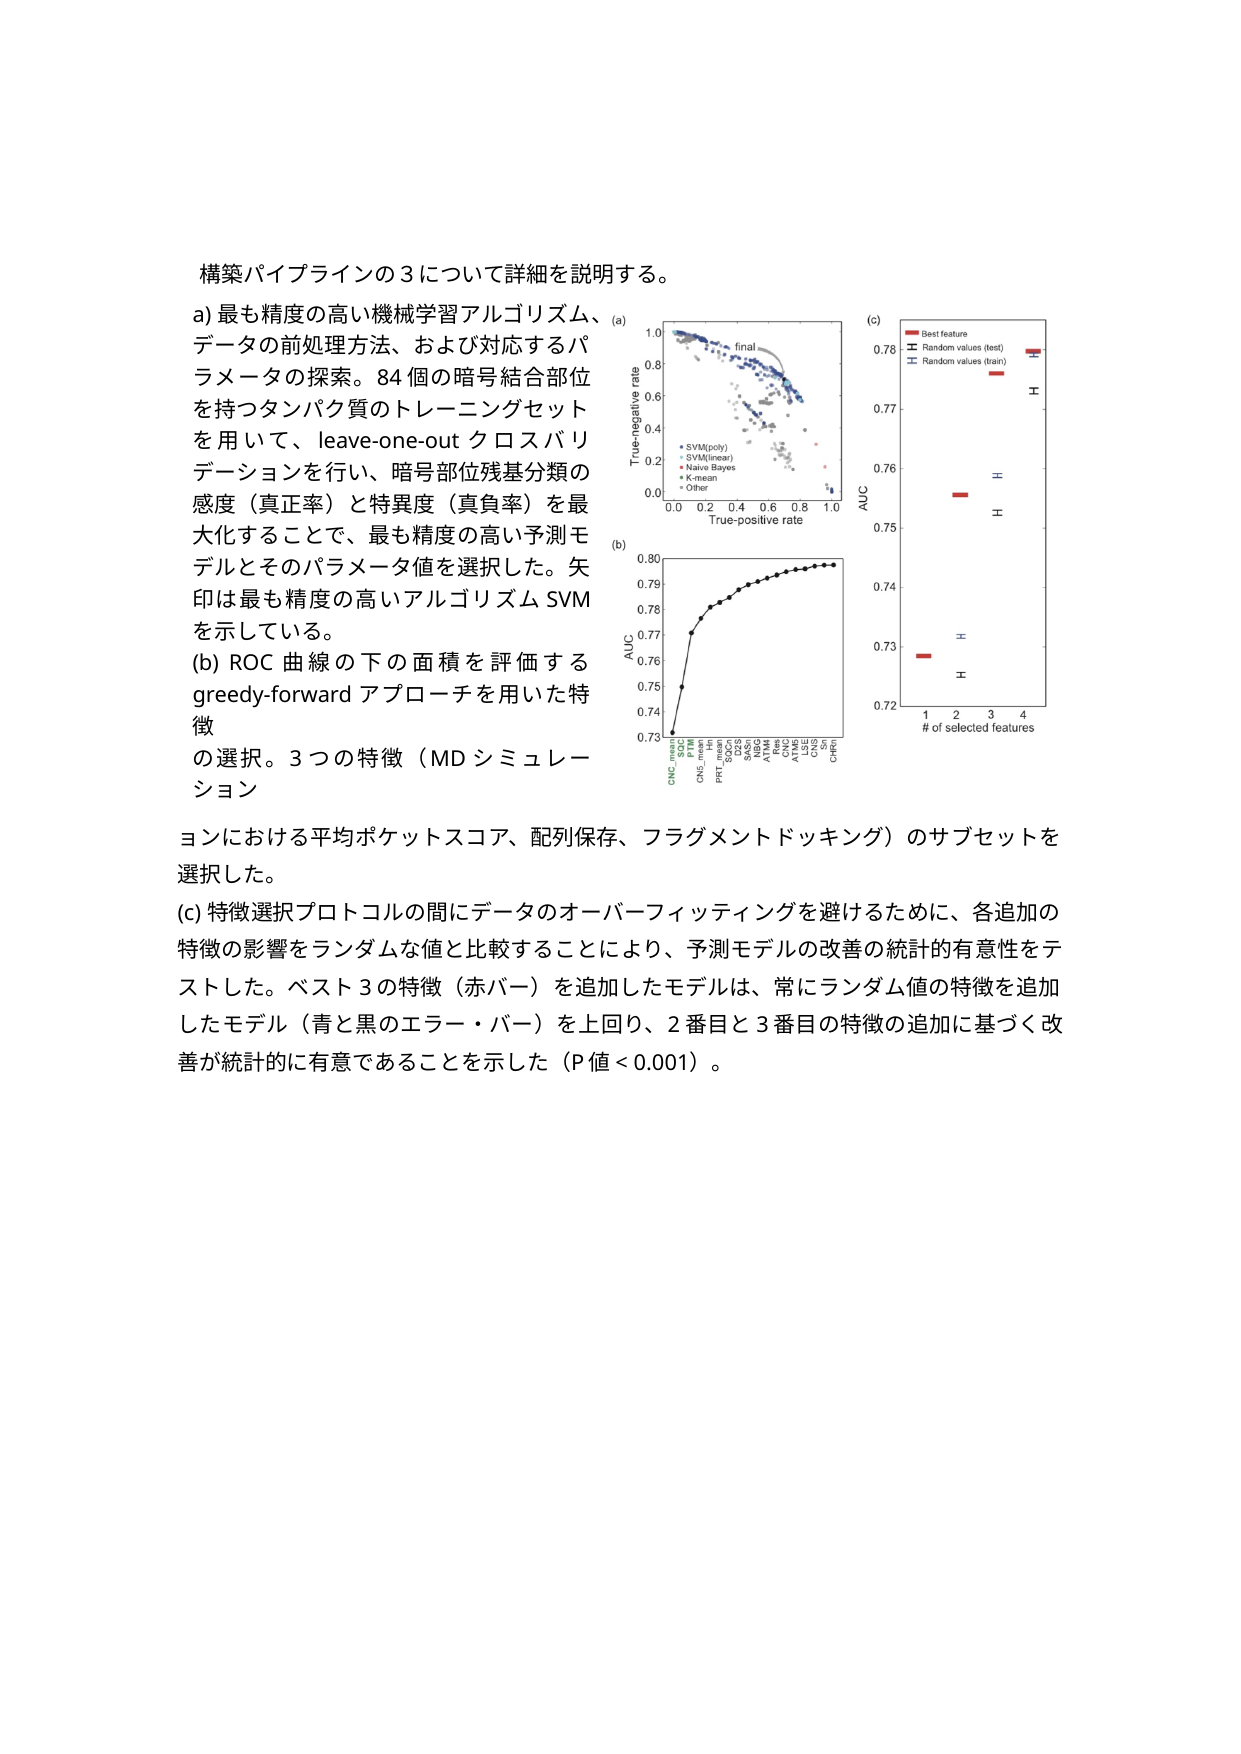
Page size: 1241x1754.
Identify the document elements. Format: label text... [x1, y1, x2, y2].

text (c) 特徴選択プロトコルの間にデータのオーバーフィッティングを避けるために、各追加の特徴の影響をランダムな値と比較することにより、予測モデルの改善の統計的有意性をテストした。ベスト3の特徴（赤バー）を追加したモデルは、常にランダム値の特徴を追加したモデル（青と黒のエラー・バー）を上回り、2番目と3番目の特徴の追加に基づく改善が統計的に有意であることを示した（P値 < 0.001）。 [177, 892, 1063, 1079]
text 構築パイプラインの３について詳細を説明する。 [177, 254, 1063, 291]
text ョンにおける平均ポケットスコア、配列保存、フラグメントドッキング）のサブセットを選択した。 [177, 817, 1063, 892]
picture [607, 291, 1064, 793]
